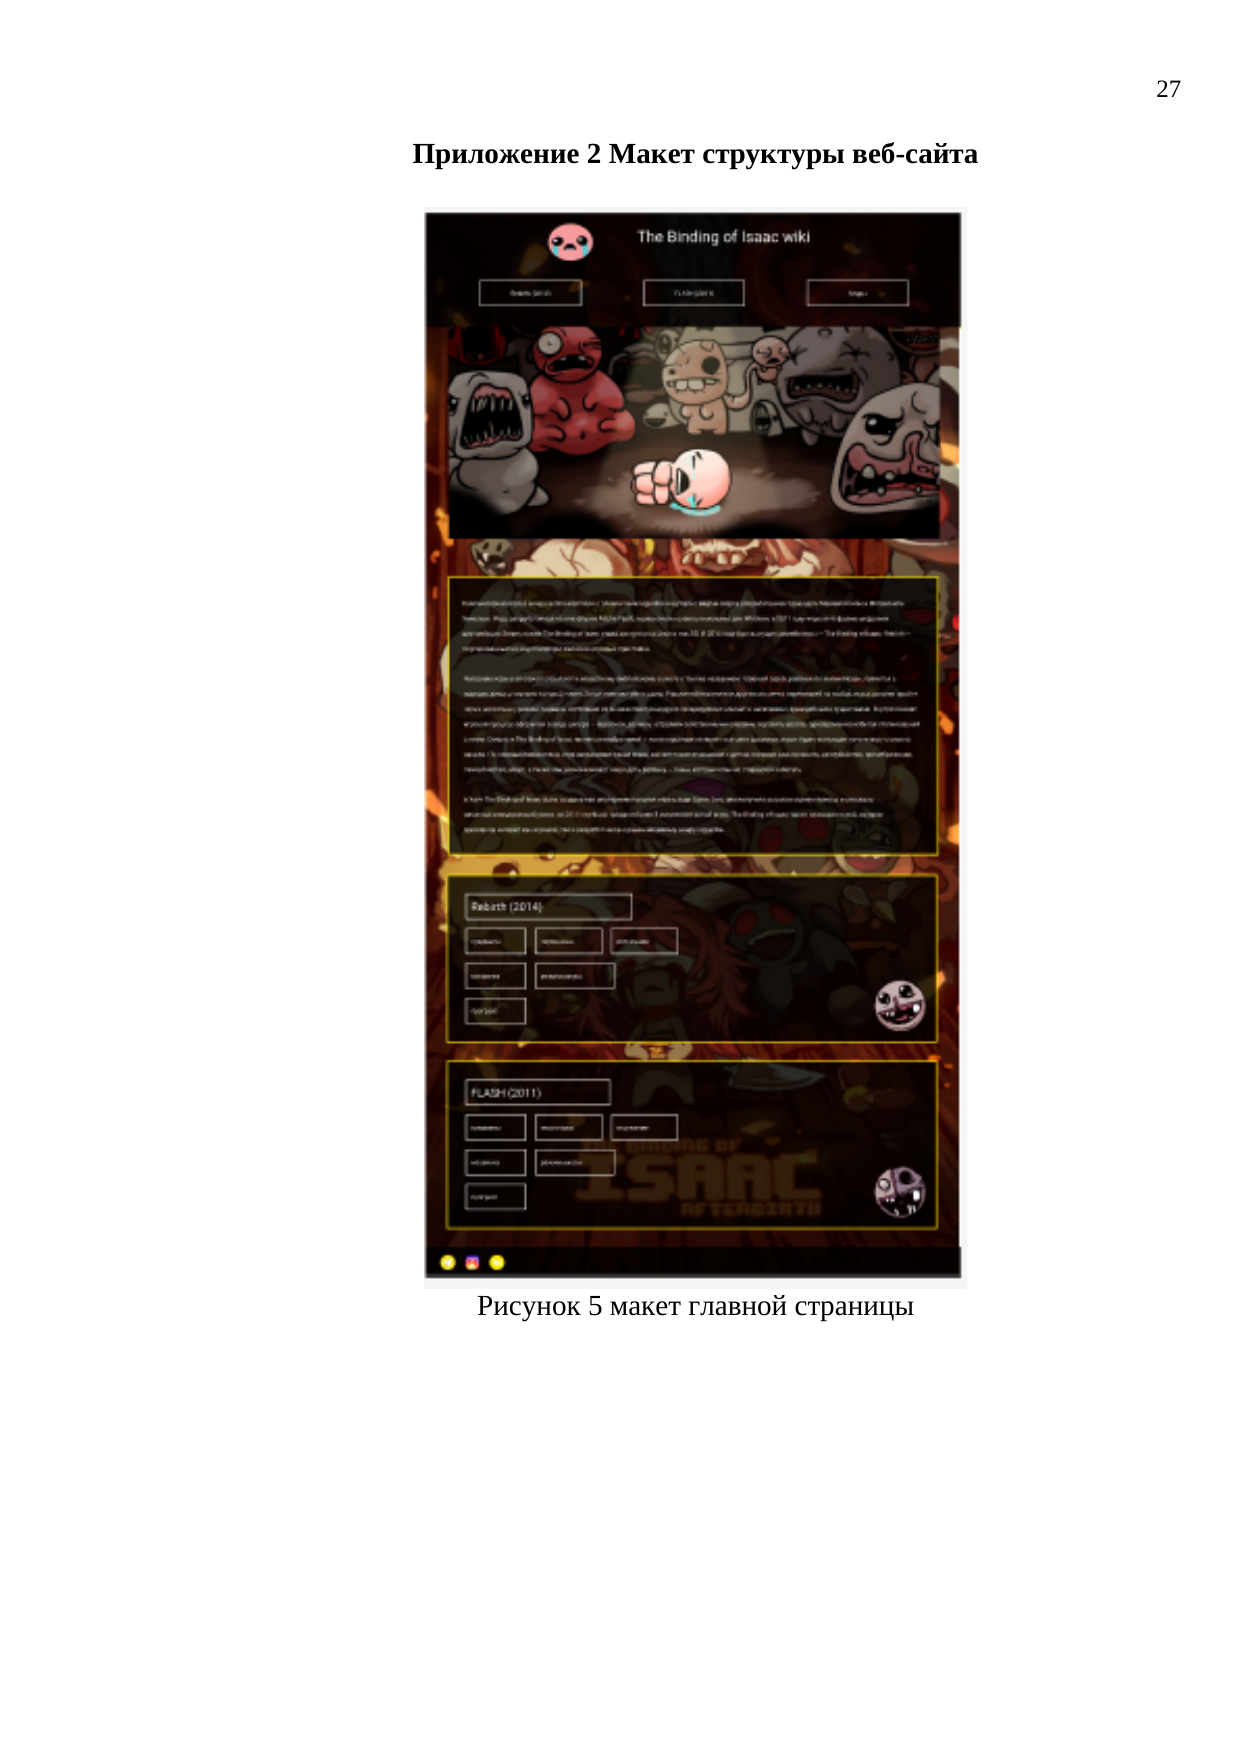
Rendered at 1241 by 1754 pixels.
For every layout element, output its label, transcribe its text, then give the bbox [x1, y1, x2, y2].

text Рисунок 5 макет главной страницы [136, 1288, 1181, 1322]
subtitle Приложение 2 Макет структуры веб-сайта [136, 136, 1181, 170]
picture [423, 207, 968, 1289]
